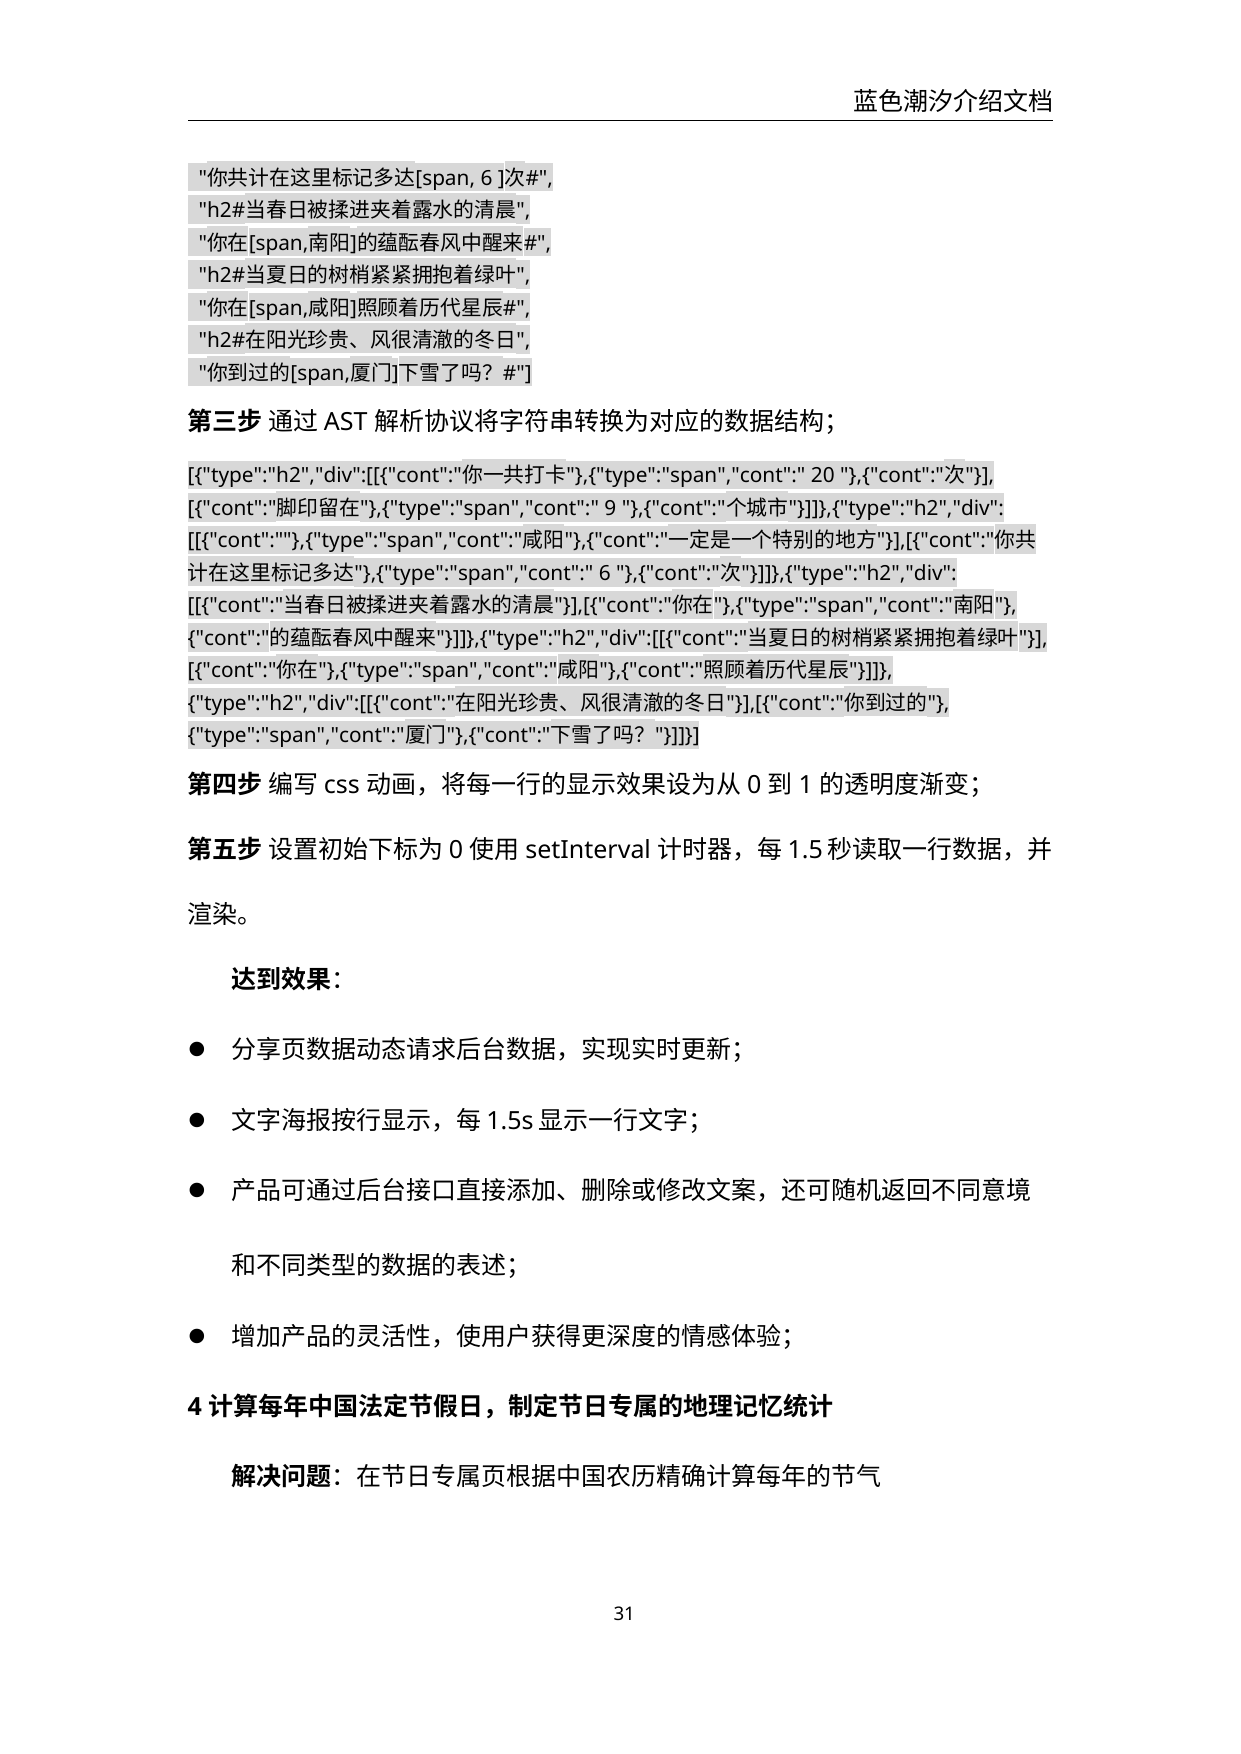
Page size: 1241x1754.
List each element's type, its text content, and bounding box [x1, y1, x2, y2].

text 4 计算每年中国法定节假日，制定节日专属的地理记忆统计 [187, 1372, 1053, 1437]
text "h2#在阳光珍贵、风很清澈的冬日", [187, 322, 1053, 355]
list 增加产品的灵活性，使用户获得更深度的情感体验； [187, 1302, 1053, 1367]
text "你在[span,南阳]的蕴酝春风中醒来#", [187, 225, 1053, 257]
text 第四步 编写 css 动画，将每一行的显示效果设为从 0 到 1 的透明度渐变； [187, 750, 1053, 815]
text 第三步 通过 AST 解析协议将字符串转换为对应的数据结构； [187, 387, 1053, 452]
text "h2#当春日被揉进夹着露水的清晨", [187, 192, 1053, 225]
list 产品可通过后台接口直接添加、删除或修改文案，还可随机返回不同意境和不同类型的数据的表述； [187, 1156, 1053, 1296]
list 分享页数据动态请求后台数据，实现实时更新； [187, 1016, 1053, 1081]
text "你在[span,咸阳]照顾着历代星辰#", [187, 290, 1053, 322]
text 第五步 设置初始下标为 0 使用 setInterval 计时器，每1.5秒读取一行数据，并渲染。 [187, 815, 1053, 945]
text [{"type":"h2","div":[[{"cont":"你一共打卡"},{"type":"span","cont":" 20 "},{"cont":"次"}],[{"cont":"脚印留在"},{"type":"span","cont":" 9 "},{"cont":"个城市"}]]},{"type":"h2","div":[[{"cont":""},{"type":"span","cont":"咸阳"},{"cont":"一定是一个特别的地方"}],[{"cont":"你共计在这里标记多达"},{"type":"span","cont":" 6 "},{"cont":"次"}]]},{"type":"h2","div":[[{"cont":"当春日被揉进夹着露水的清晨"}],[{"cont":"你在"},{"type":"span","cont":"南阳"},{"cont":"的蕴酝春风中醒来"}]]},{"type":"h2","div":[[{"cont":"当夏日的树梢紧紧拥抱着绿叶"}],[{"cont":"你在"},{"type":"span","cont":"咸阳"},{"cont":"照顾着历代星辰"}]]},{"type":"h2","div":[[{"cont":"在阳光珍贵、风很清澈的冬日"}],[{"cont":"你到过的"},{"type":"span","cont":"厦门"},{"cont":"下雪了吗？"}]]}] [187, 458, 1053, 750]
text 达到效果： [187, 945, 1053, 1010]
text 解决问题：在节日专属页根据中国农历精确计算每年的节气 [187, 1442, 1053, 1507]
text "h2#当夏日的树梢紧紧拥抱着绿叶", [187, 257, 1053, 290]
text "你共计在这里标记多达[span, 6 ]次#", [187, 160, 1053, 192]
text "你到过的[span,厦门]下雪了吗？#"] [187, 355, 1053, 387]
list 文字海报按行显示，每1.5s显示一行文字； [187, 1086, 1053, 1151]
